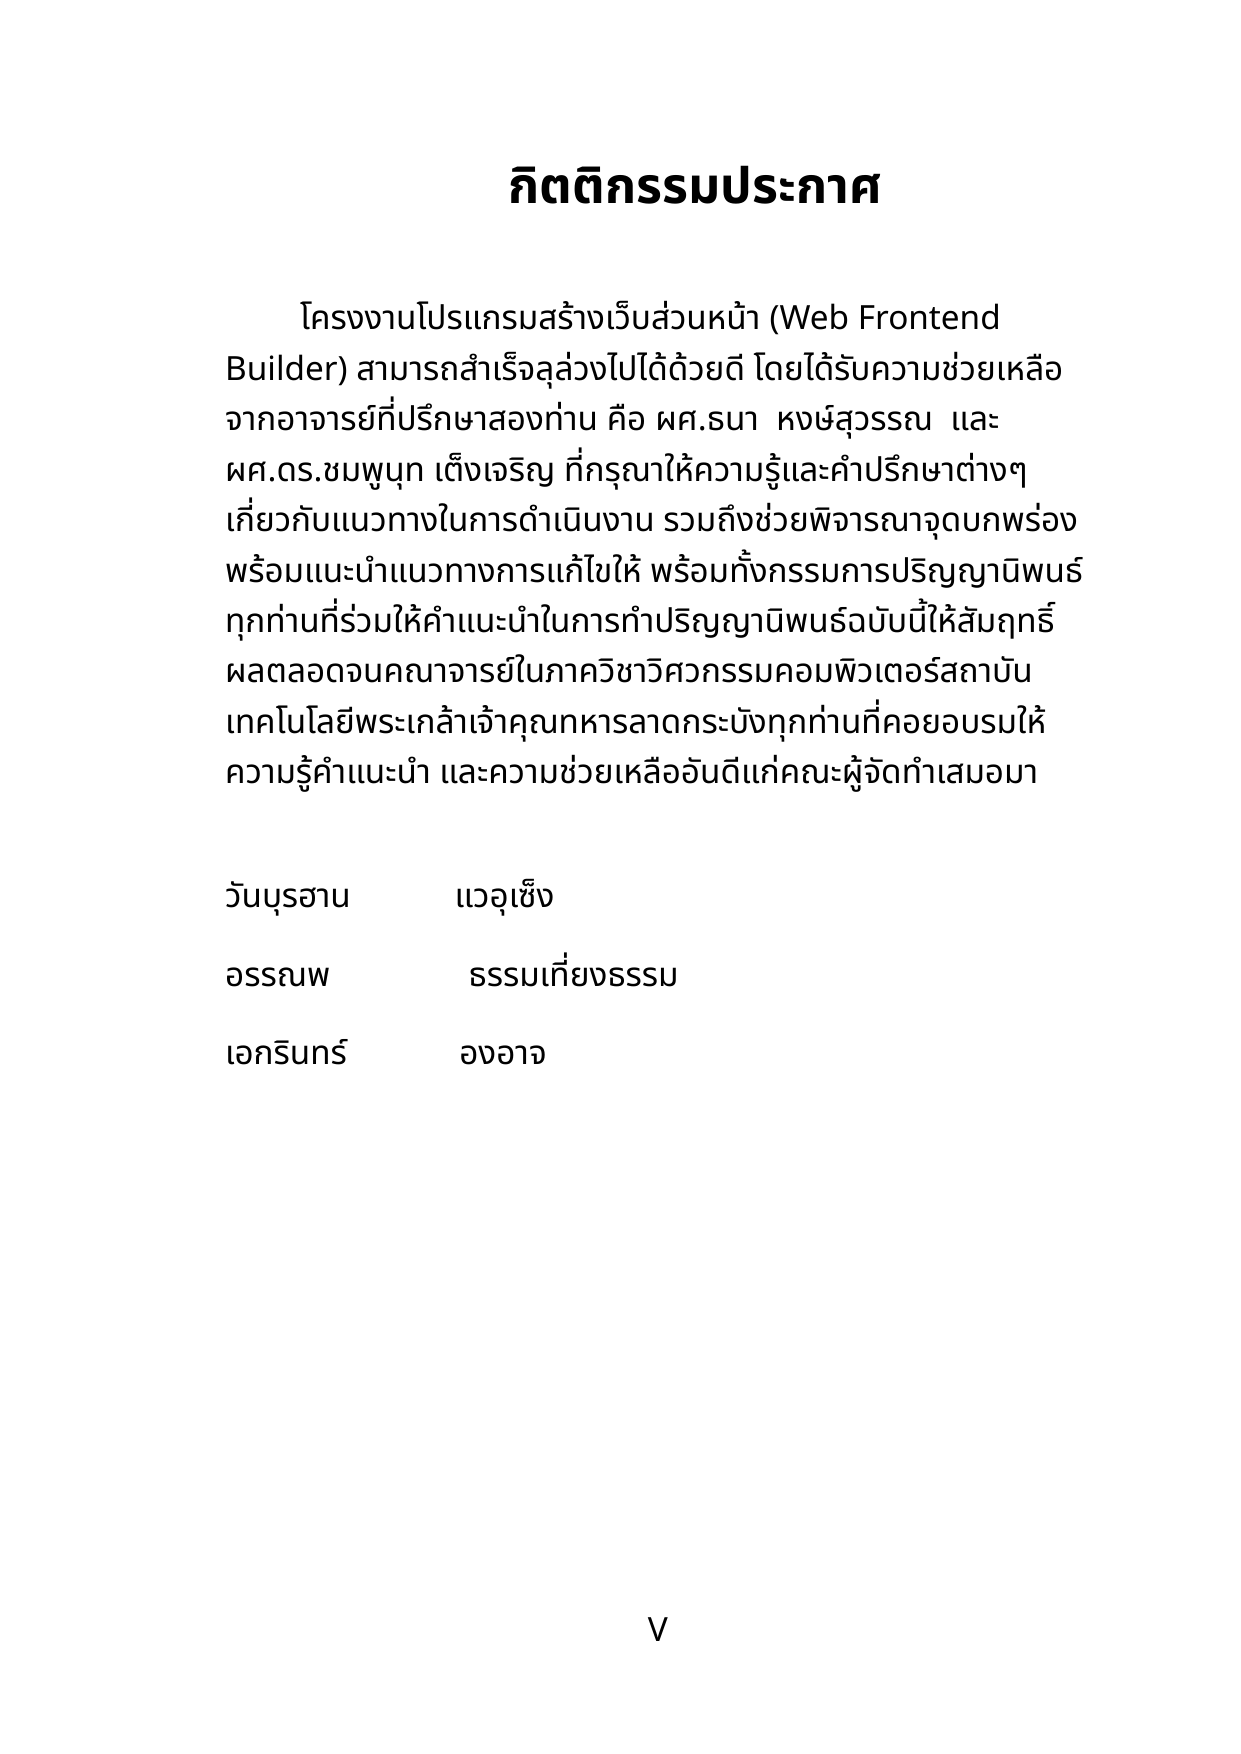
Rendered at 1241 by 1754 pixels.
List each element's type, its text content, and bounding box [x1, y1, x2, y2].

text วันบุรฮาน แวอุเซ็ง [225, 844, 1090, 922]
subtitle กิตติกรรมประกาศ [300, 150, 1090, 226]
text อรรณพ ธรรมเที่ยงธรรม [225, 922, 1090, 1001]
text โครงงานโปรแกรมสร้างเว็บส่วนหน้า (Web Frontend Builder) สามารถสำเร็จลุล่วงไปได้ด้วยดี โดยได้รับความช่วยเหลือจากอาจารย์ที่ปรึกษาสองท่าน คือ ผศ.ธนา หงษ์สุวรรณ และ ผศ.ดร.ชมพูนุท เต็งเจริญ ที่กรุณาให้ความรู้และคำปรึกษาต่างๆ เกี่ยวกับแนวทางในการดำเนินงาน รวมถึงช่วยพิจารณาจุดบกพร่อง พร้อมแนะนำแนวทางการแก้ไขให้ พร้อมทั้งกรรมการปริญญานิพนธ์ ทุกท่านที่ร่วมให้คำแนะนำในการทำปริญญานิพนธ์ฉบับนี้ให้สัมฤทธิ์ ผลตลอดจนคณาจารย์ในภาควิชาวิศวกรรมคอมพิวเตอร์สถาบันเทคโนโลยีพระเกล้าเจ้าคุณทหารลาดกระบังทุกท่านที่คอยอบรมให้ความรู้คำแนะนำ และความช่วยเหลืออันดีแก่คณะผู้จัดทำเสมอมา [225, 294, 1090, 799]
text เอกรินทร์ องอาจ [225, 1001, 1090, 1079]
